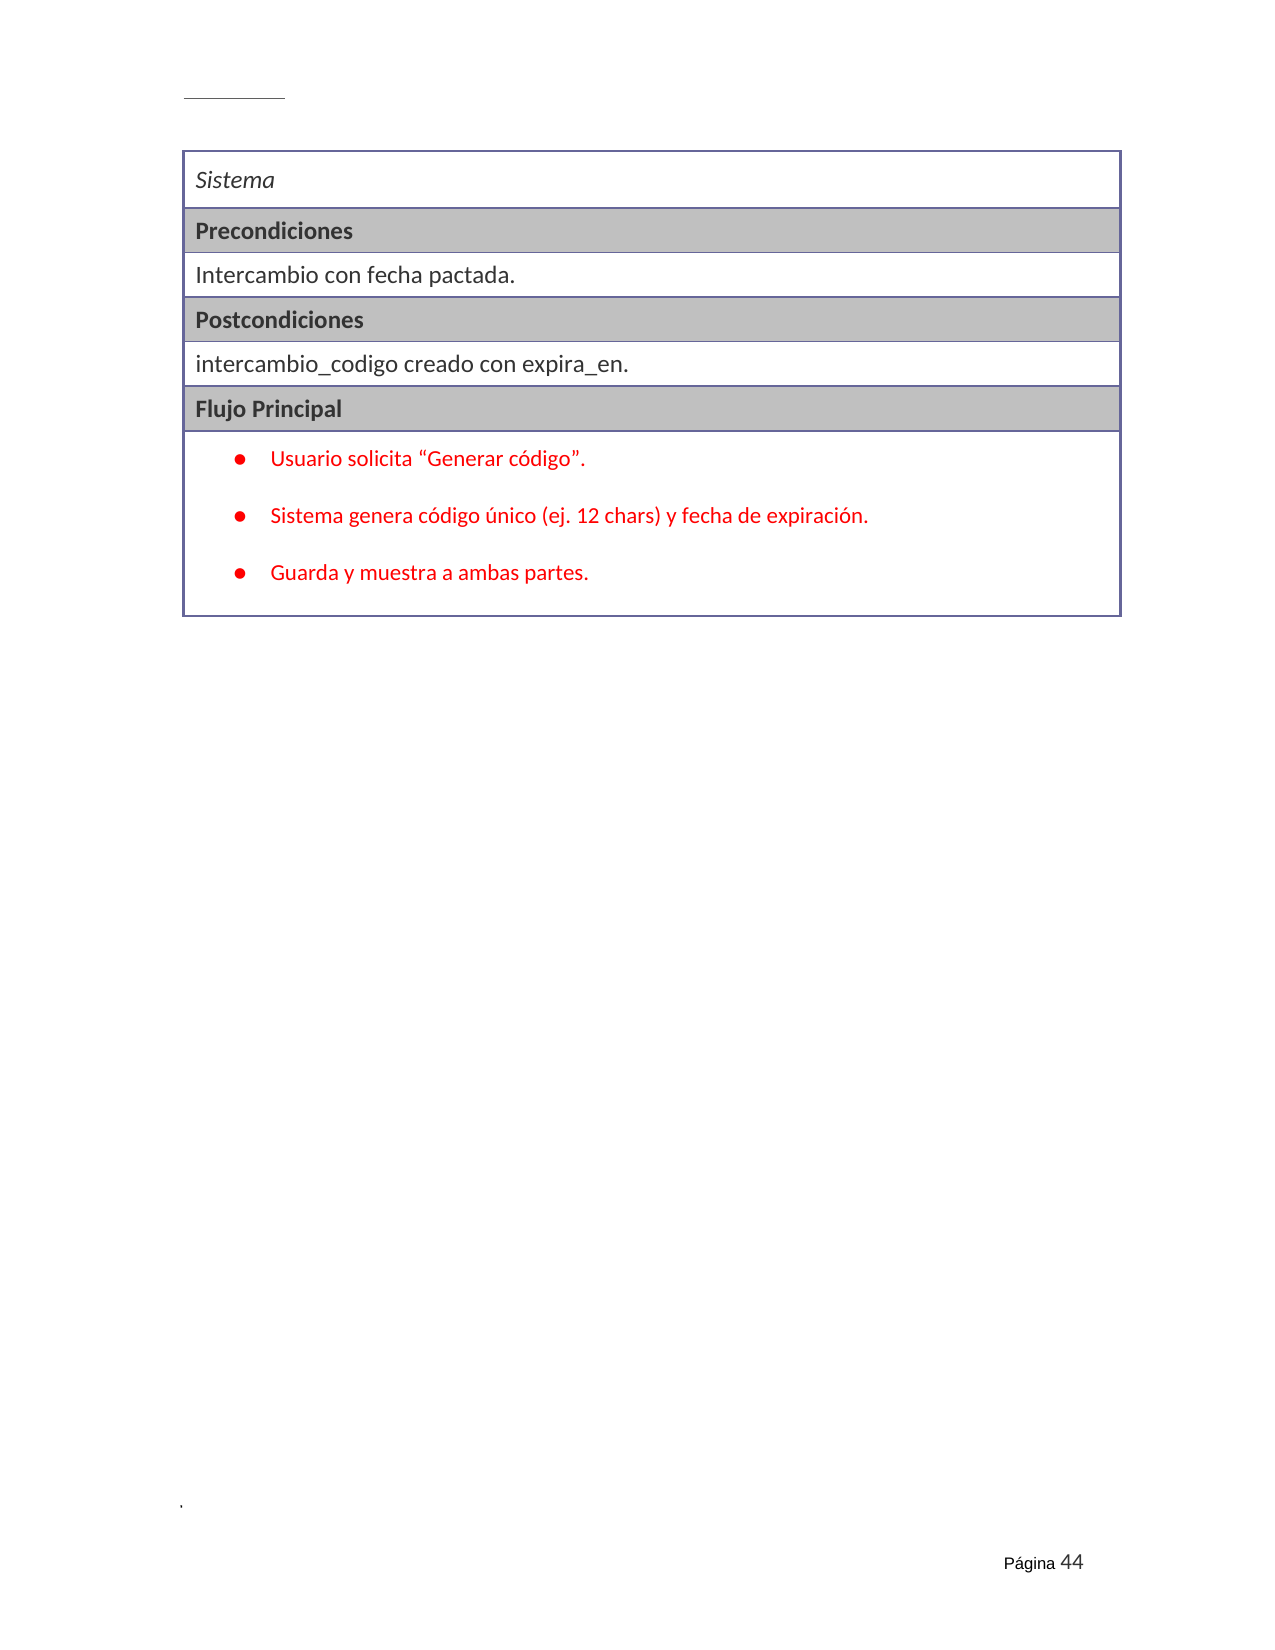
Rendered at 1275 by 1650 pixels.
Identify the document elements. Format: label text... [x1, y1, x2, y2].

table_cell Flujo Principal [185, 387, 1119, 430]
table_cell Postcondiciones [185, 298, 1119, 341]
table_cell Precondiciones [185, 209, 1119, 252]
table_cell Intercambio con fecha pactada. [185, 253, 1119, 296]
table_cell Sistema [185, 152, 1119, 207]
table_cell intercambio_codigo creado con expira_en. [185, 342, 1119, 385]
table_cell Usuario solicita “Generar código”. Sistema genera código único (ej. 12 chars) y fecha de expiración. Guarda y muestra a ambas partes. [185, 432, 1119, 615]
